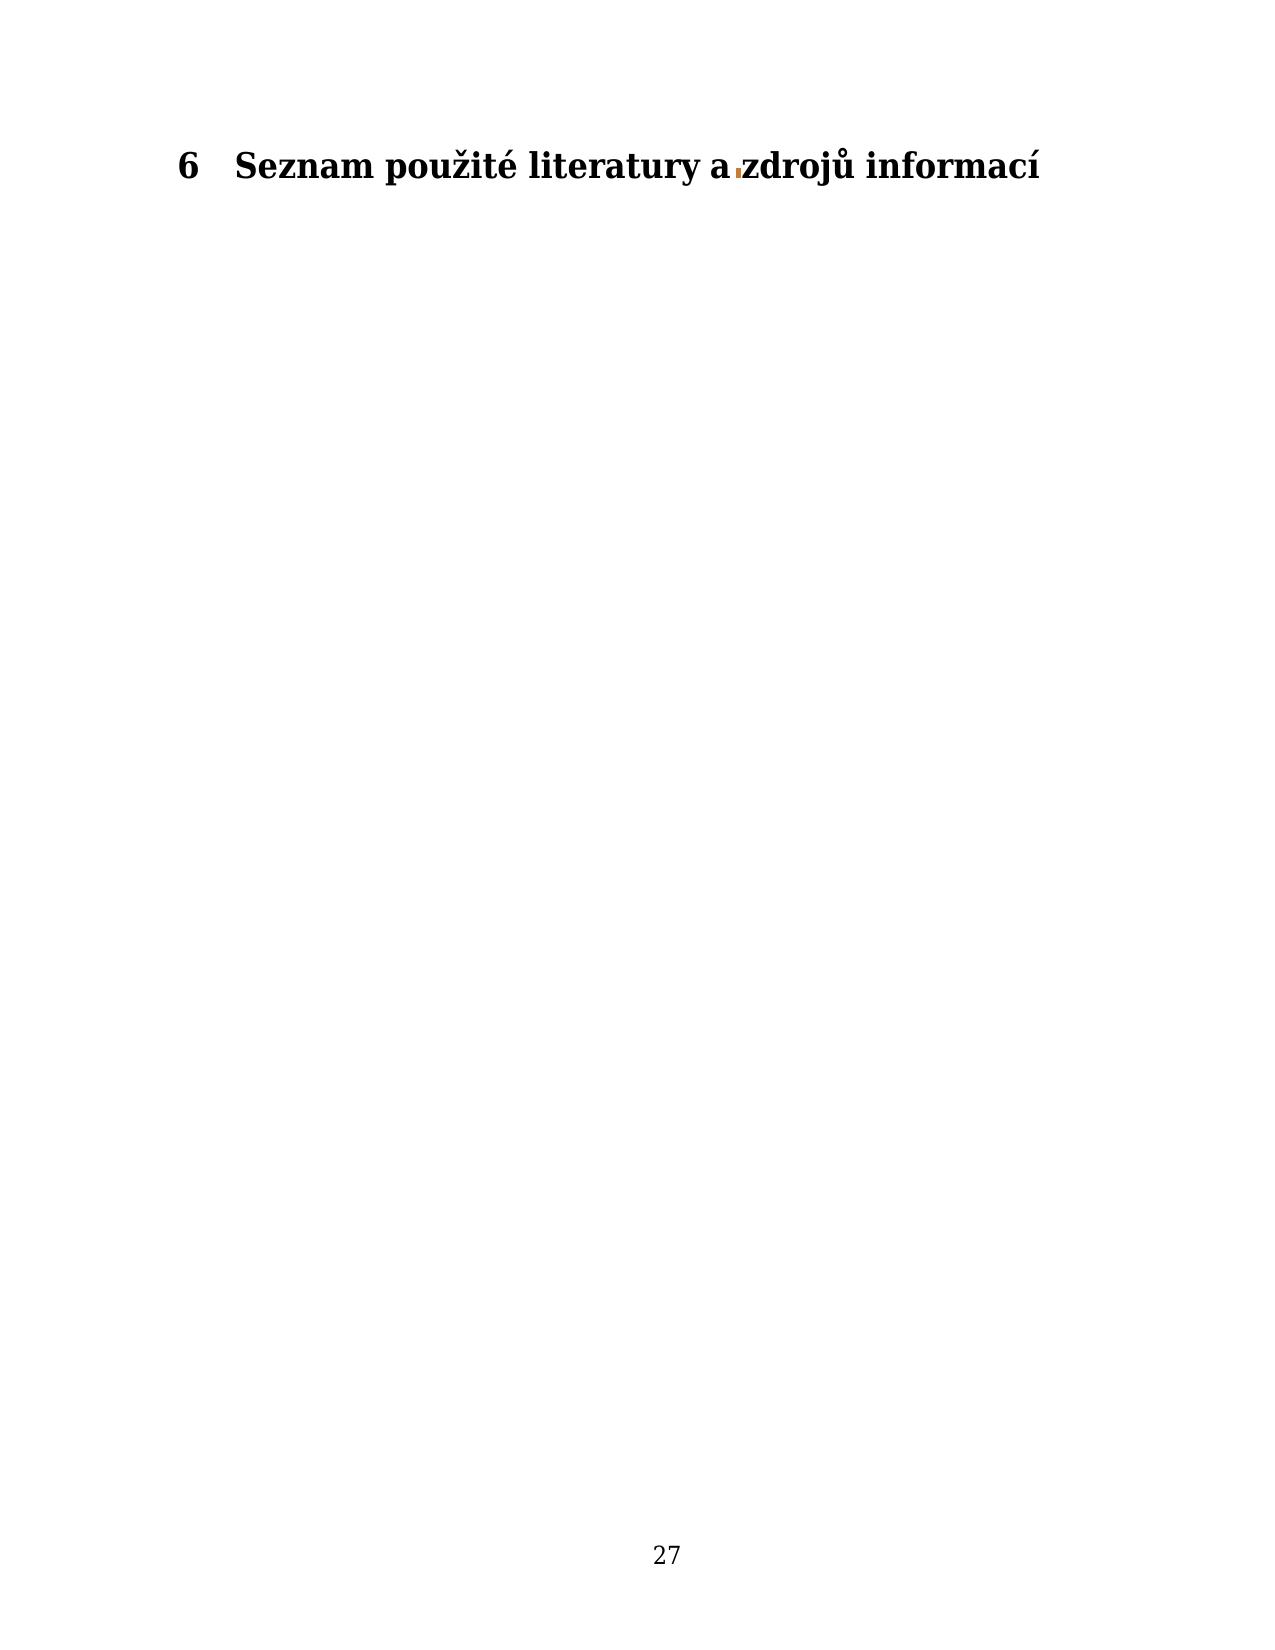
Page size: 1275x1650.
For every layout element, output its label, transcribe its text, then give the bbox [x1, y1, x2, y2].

text 6 Seznam použité literatury a zdrojů informací [177, 145, 1188, 187]
text 27 [653, 1541, 1188, 1571]
